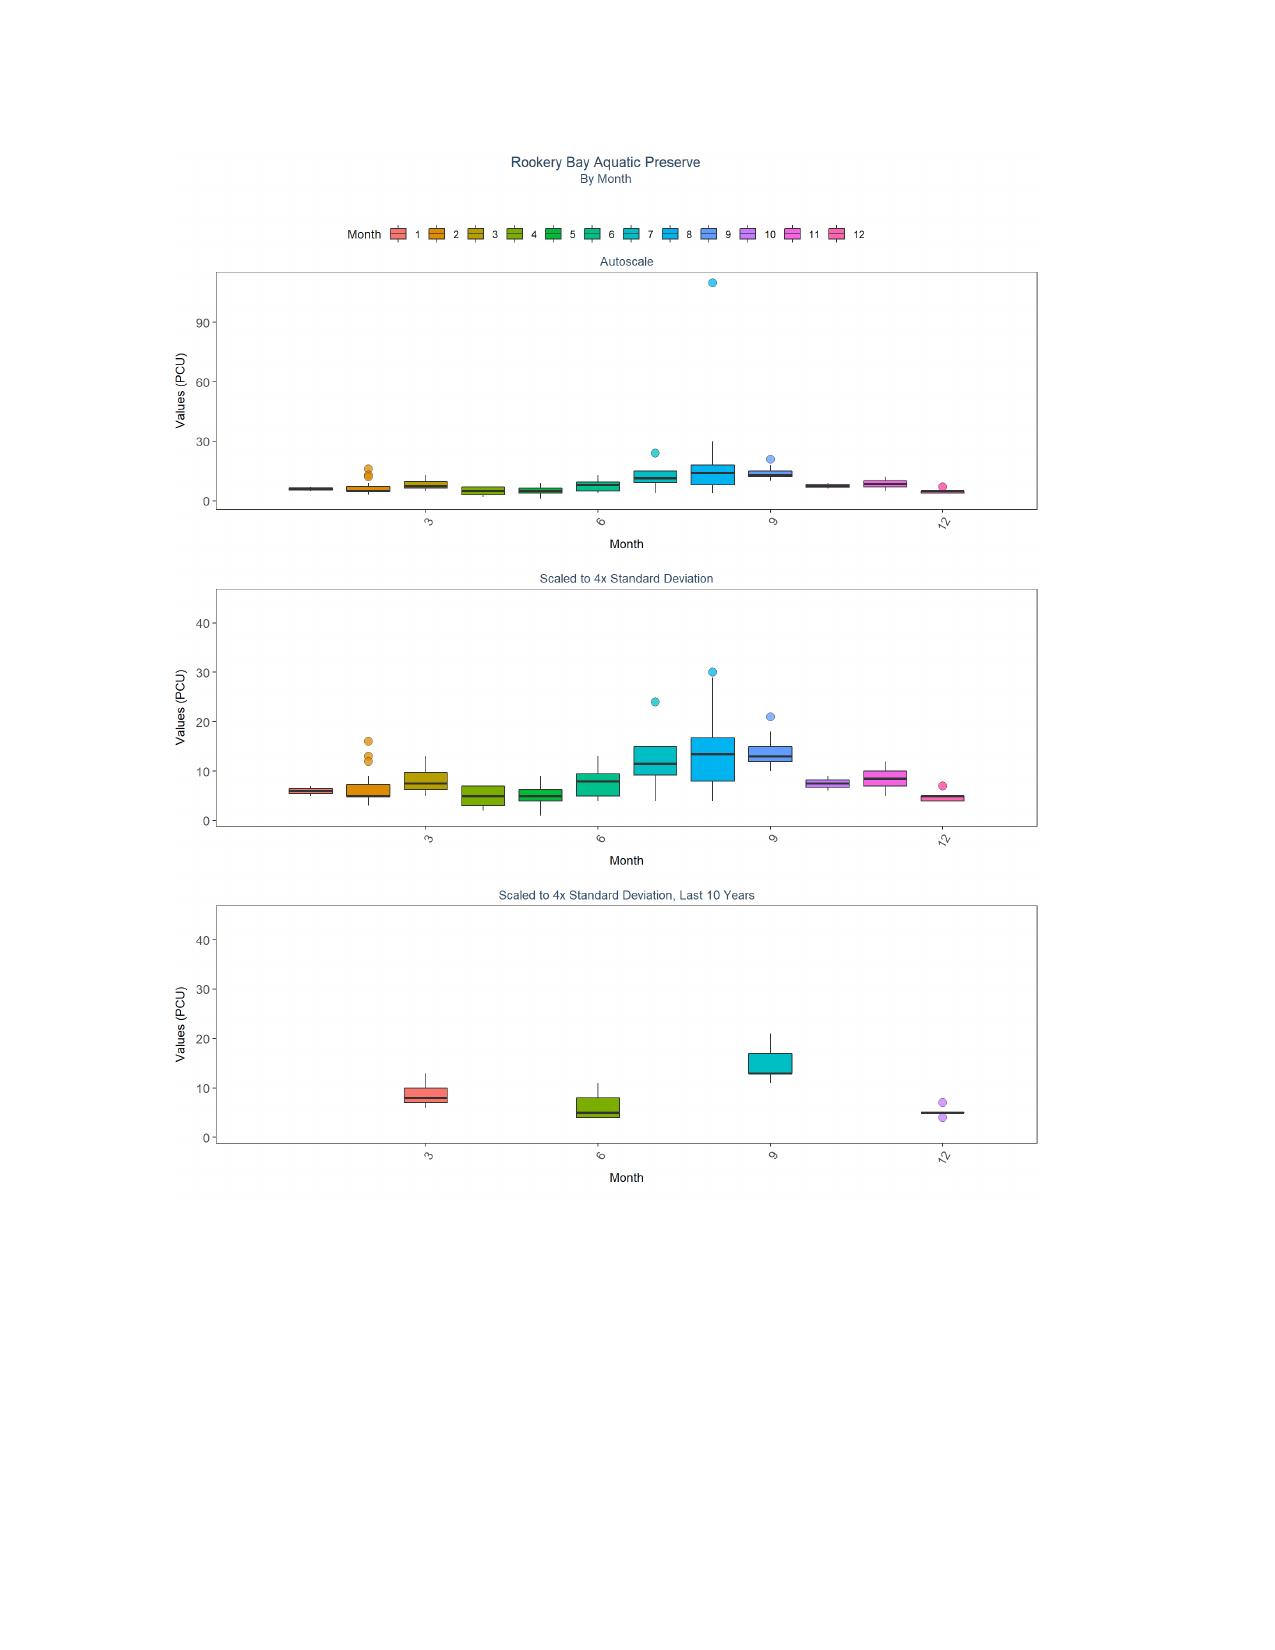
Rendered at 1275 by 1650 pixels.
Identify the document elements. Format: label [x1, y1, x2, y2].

picture [168, 150, 1044, 1200]
